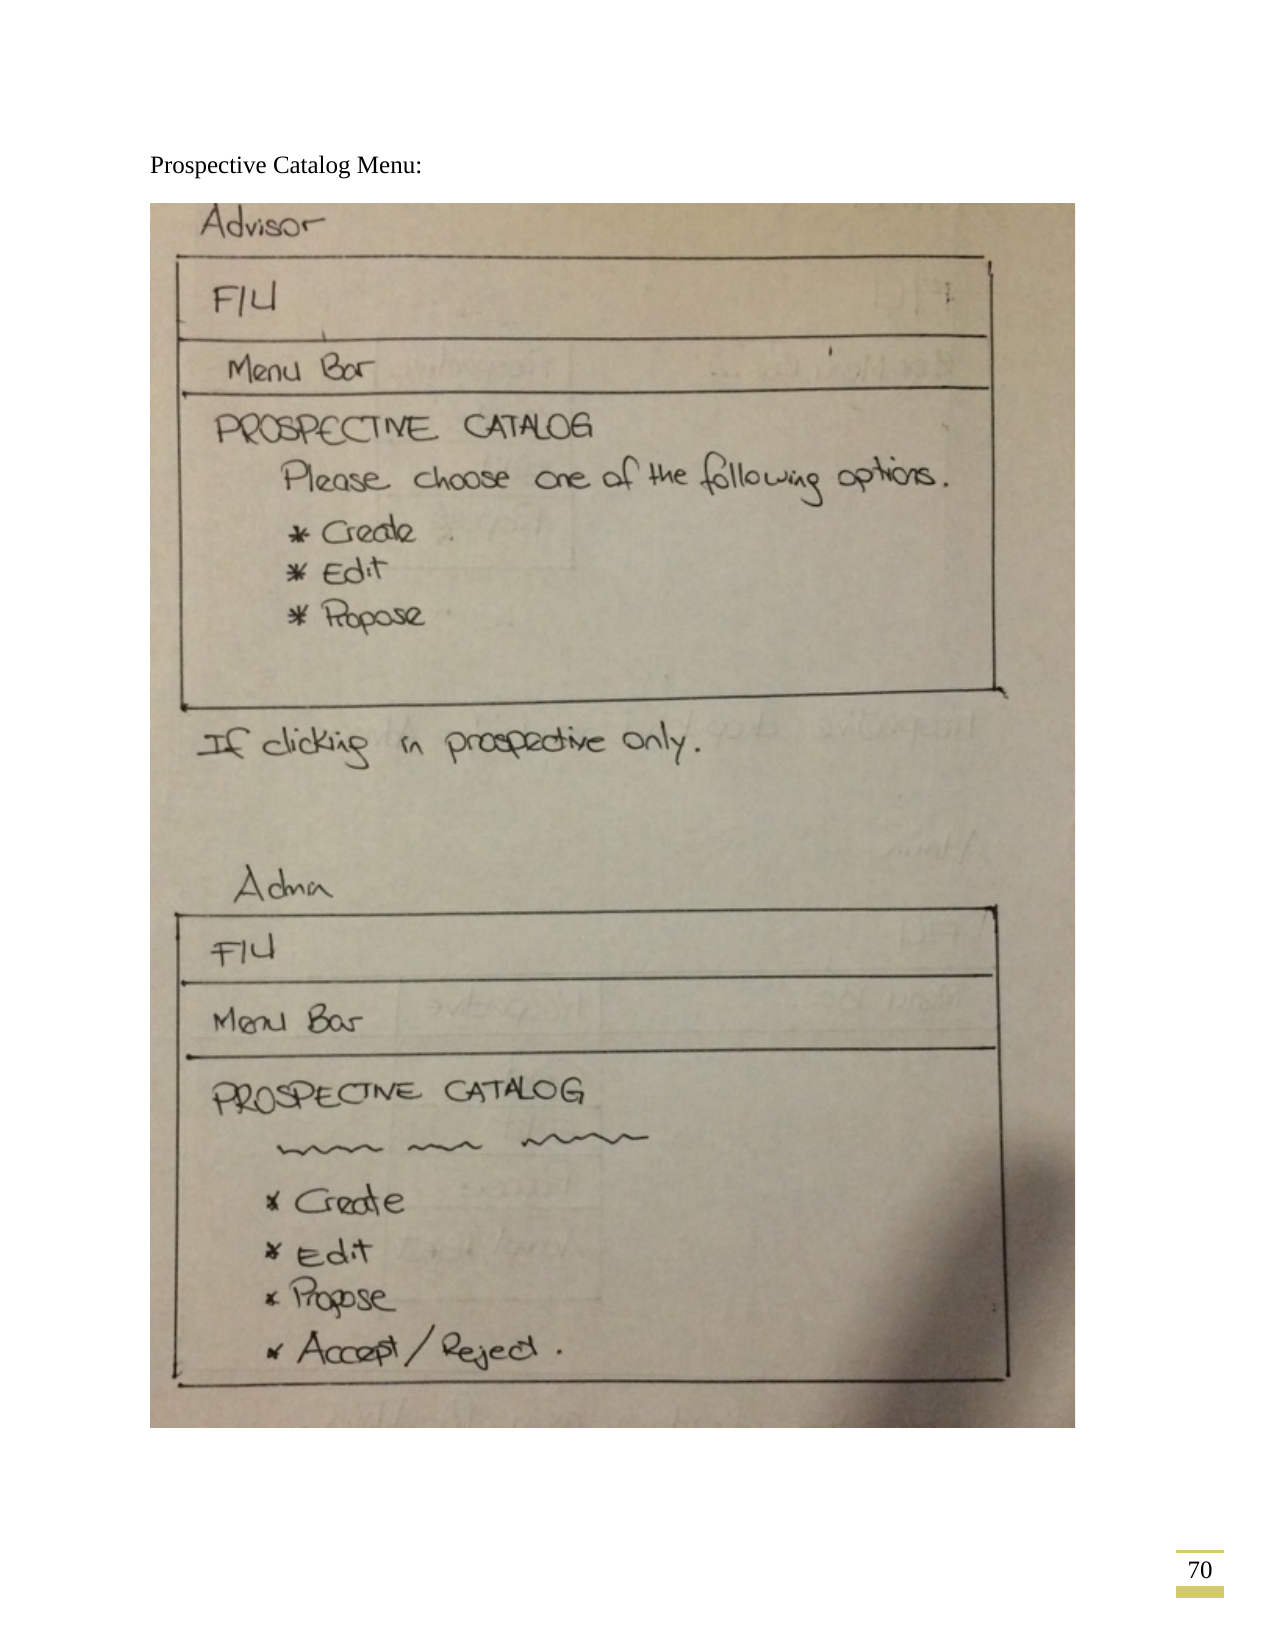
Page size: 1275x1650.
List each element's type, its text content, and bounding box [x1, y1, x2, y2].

text Prospective Catalog Menu: [150, 150, 1125, 179]
picture [150, 203, 1075, 1428]
